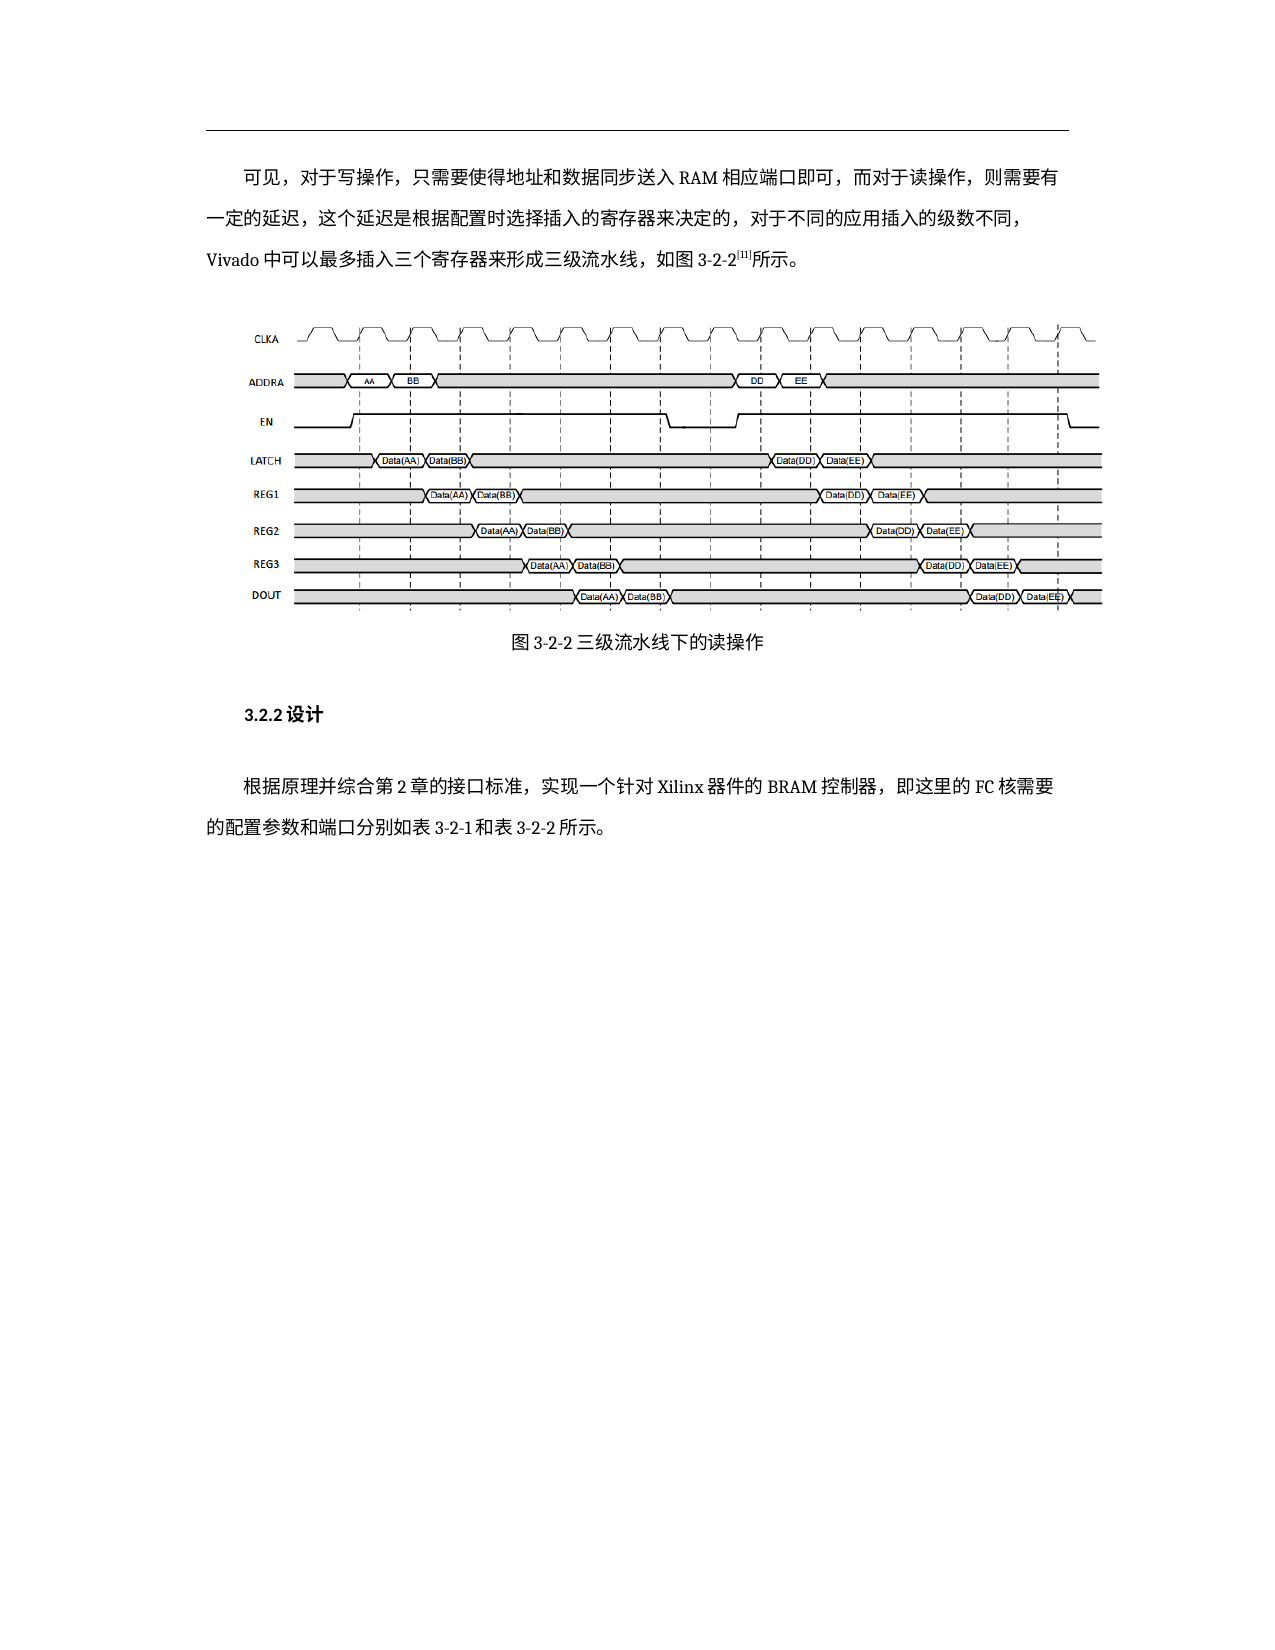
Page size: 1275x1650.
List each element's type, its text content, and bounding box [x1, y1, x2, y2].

text 可见，对于写操作，只需要使得地址和数据同步送入RAM相应端口即可，而对于读操作，则需要有一定的延迟，这个延迟是根据配置时选择插入的寄存器来决定的，对于不同的应用插入的级数不同，Vivado中可以最多插入三个寄存器来形成三级流水线，如图3-2-2[11]所示。 [206, 163, 1069, 304]
subtitle 3.2.2 设计 [206, 700, 1069, 727]
picture [243, 314, 1119, 615]
text 根据原理并综合第2章的接口标准，实现一个针对Xilinx器件的BRAM控制器，即这里的FC核需要的配置参数和端口分别如表3-2-1和表3-2-2所示。 [206, 772, 1069, 840]
